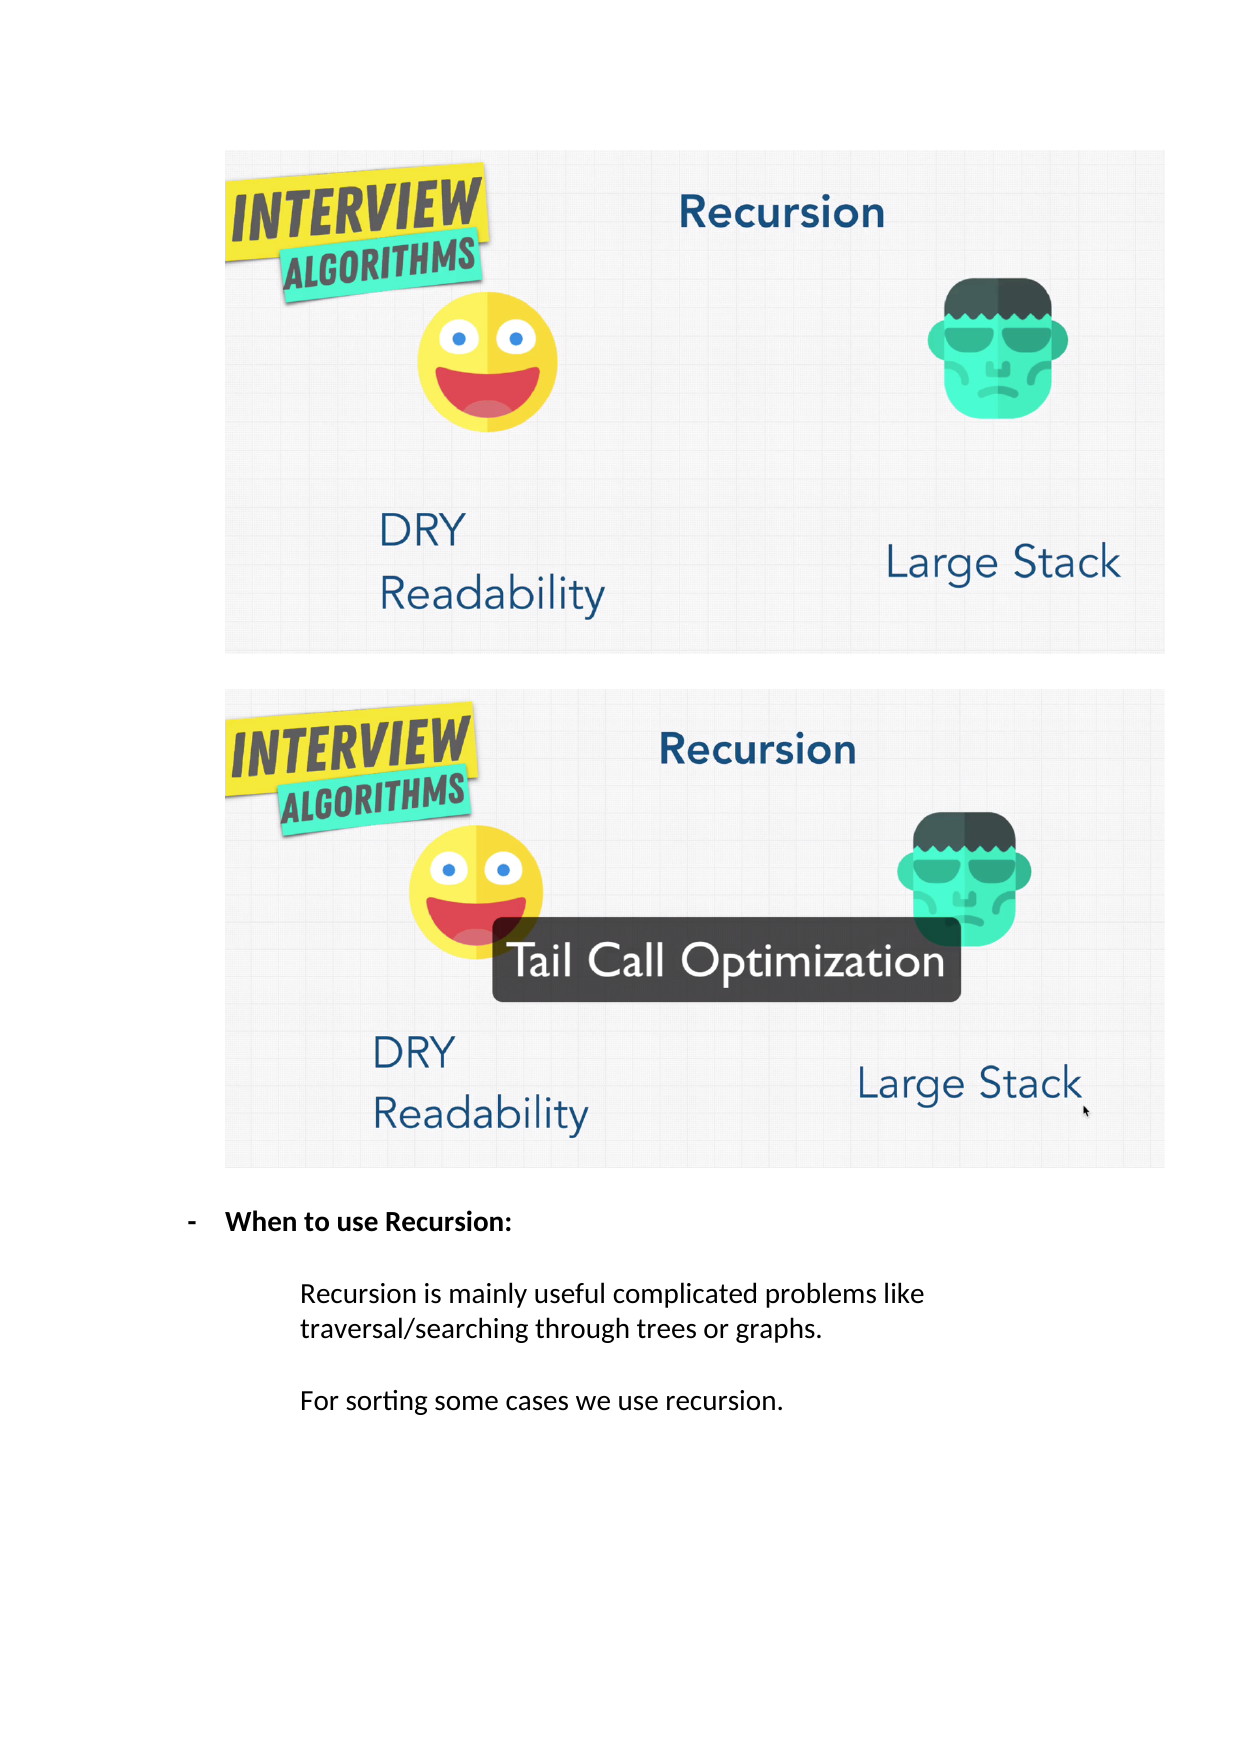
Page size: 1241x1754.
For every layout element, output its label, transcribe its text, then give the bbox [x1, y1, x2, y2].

list Recursion is mainly useful complicated problems like traversal/searching through trees or graphs. [300, 1275, 1090, 1346]
picture [225, 150, 1165, 654]
list When to use Recursion: [187, 1203, 1090, 1239]
picture [225, 689, 1165, 1168]
list For sorting some cases we use recursion. [300, 1382, 1090, 1417]
